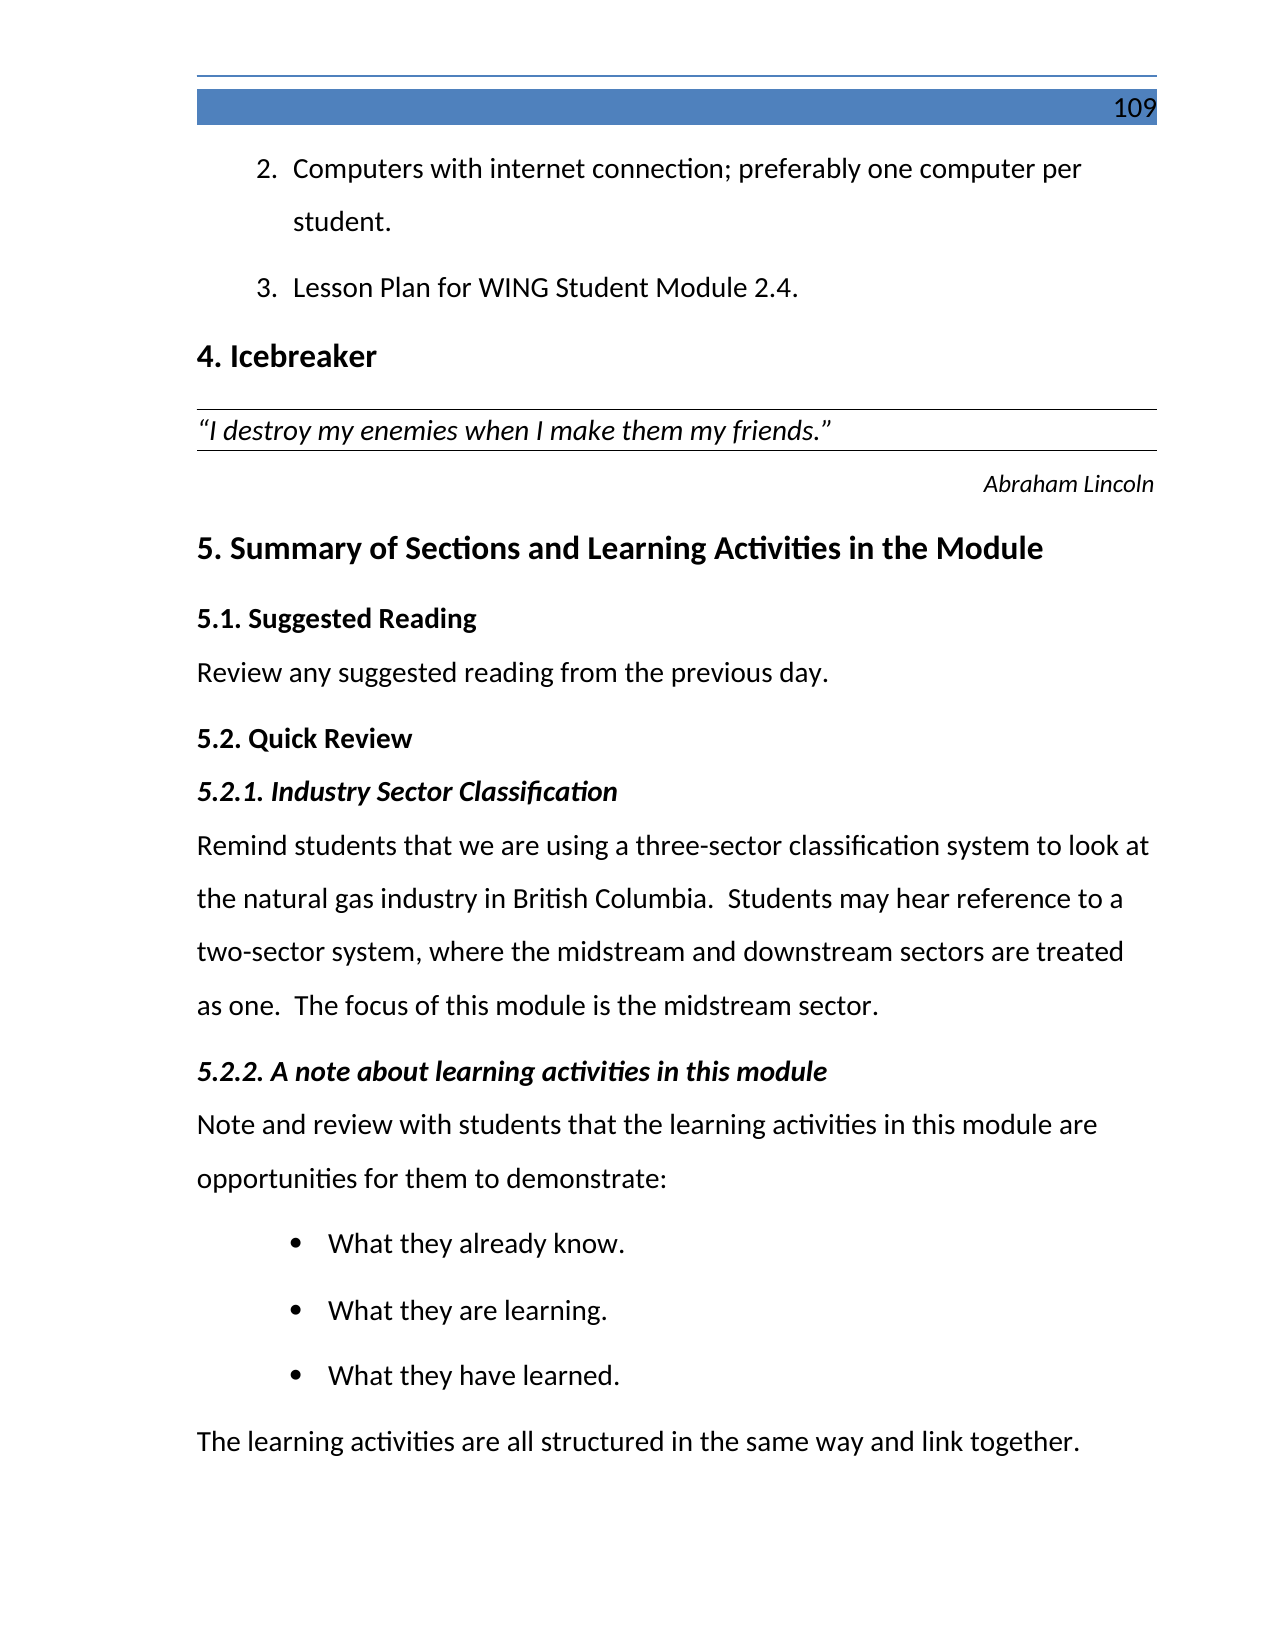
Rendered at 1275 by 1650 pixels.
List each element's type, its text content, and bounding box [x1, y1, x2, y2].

text Review any suggested reading from the previous day. [197, 654, 1157, 689]
subtitle 5.2.2. A note about learning activities in this module [197, 1053, 1157, 1088]
list What they have learned. [291, 1357, 1157, 1393]
text Remind students that we are using a three-sector classification system to look at the natural gas industry in British Columbia. Students may hear reference to a two-sector system, where the midstream and downstream sectors are treated as one. The focus of this module is the midstream sector. [197, 827, 1157, 1022]
list What they are learning. [291, 1292, 1157, 1327]
list What they already know. [291, 1226, 1157, 1261]
text Note and review with students that the learning activities in this module are opportunities for them to demonstrate: [197, 1106, 1157, 1195]
text The learning activities are all structured in the same way and link together. [197, 1423, 1157, 1459]
text Abraham Lincoln [197, 468, 1157, 499]
subtitle 4. Icebreaker [197, 335, 1157, 376]
subtitle 5.2.1. Industry Sector Classification [197, 773, 1157, 809]
subtitle 5.1. Suggested Reading [197, 600, 1157, 636]
subtitle 5. Summary of Sections and Learning Activities in the Module [197, 527, 1157, 567]
list Lesson Plan for WING Student Module 2.4. [256, 269, 1157, 305]
list Computers with internet connection; preferably one computer per student. [256, 150, 1157, 239]
subtitle 5.2. Quick Review [197, 720, 1157, 755]
text “I destroy my enemies when I make them my friends.” [197, 410, 1157, 450]
